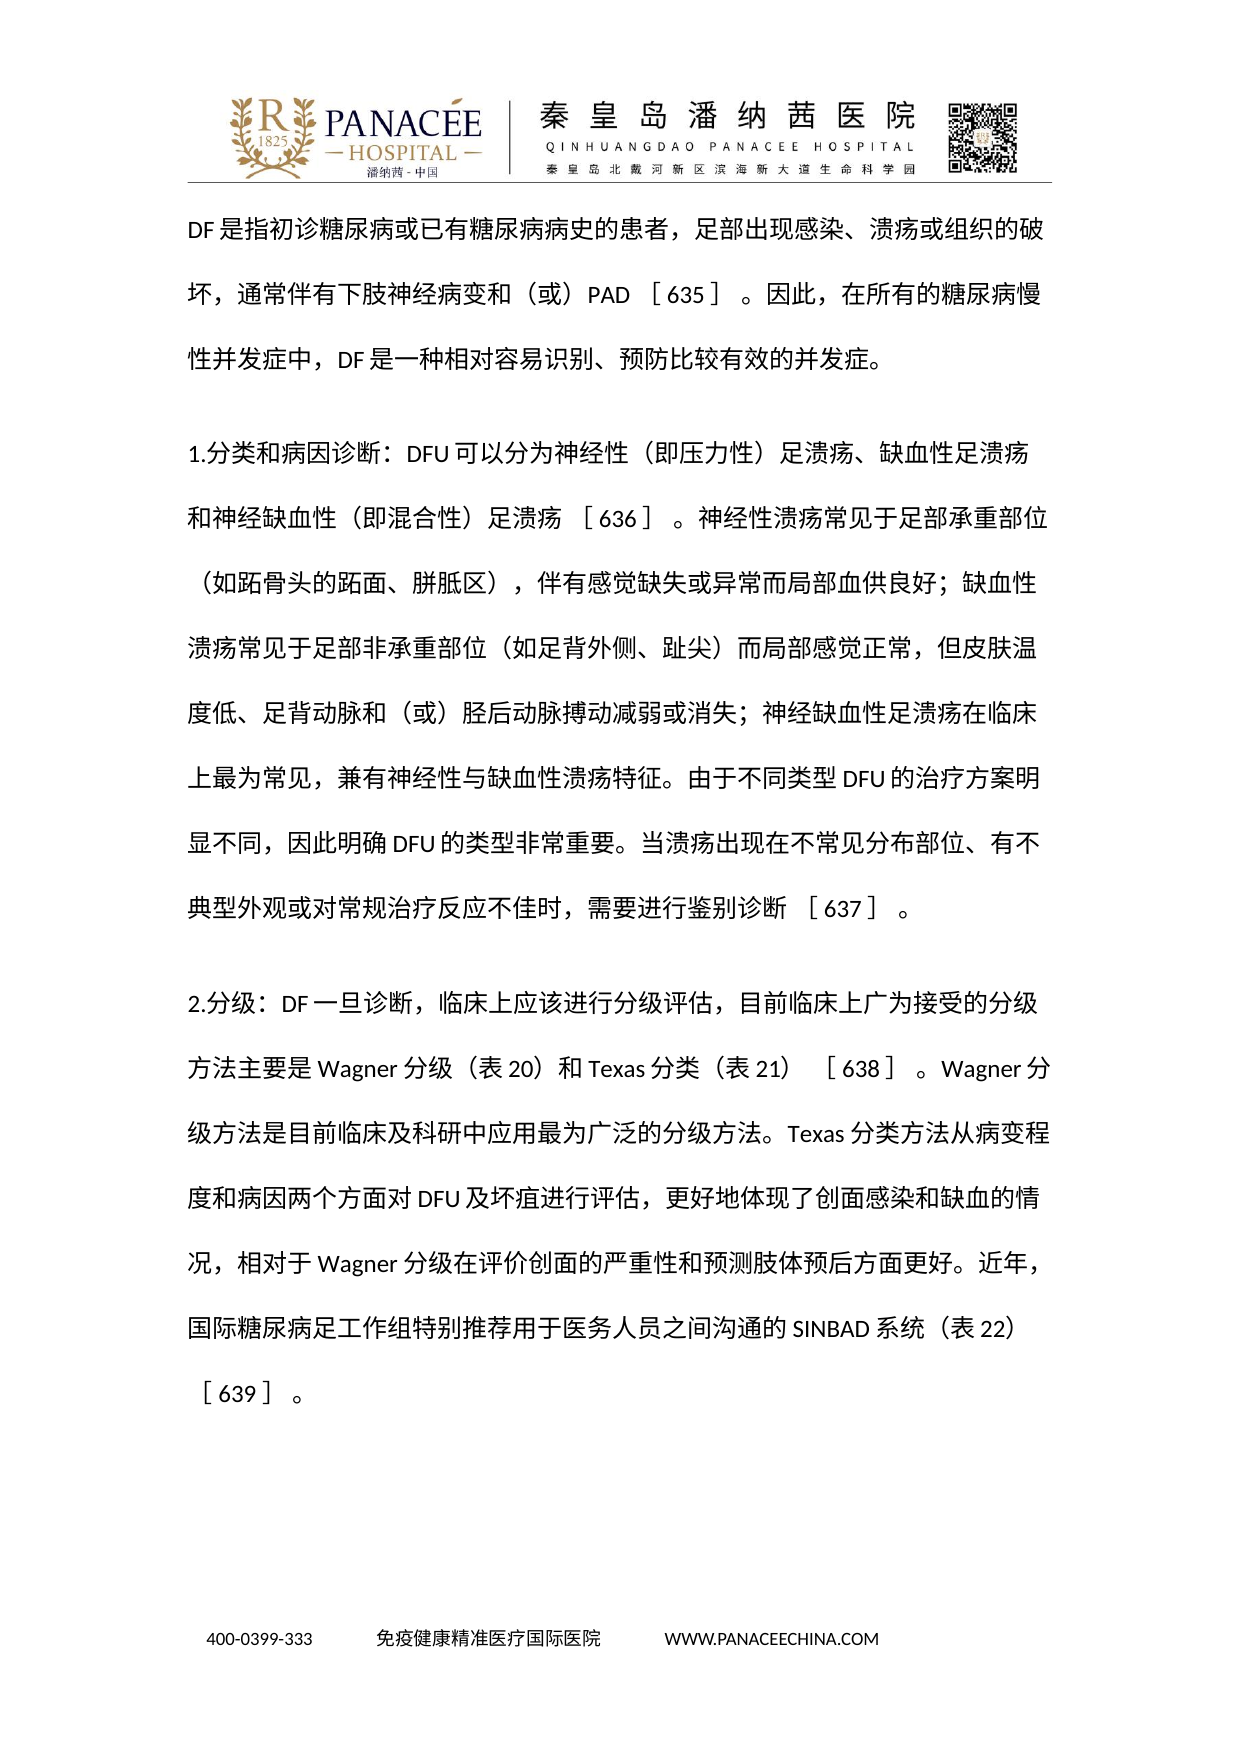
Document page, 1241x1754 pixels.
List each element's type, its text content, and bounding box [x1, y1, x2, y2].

text DF是指初诊糖尿病或已有糖尿病病史的患者，足部出现感染、溃疡或组织的破坏，通常伴有下肢神经病变和（或）PAD ［ 635 ］ 。因此，在所有的糖尿病慢性并发症中，DF是一种相对容易识别、预防比较有效的并发症。 [187, 195, 1053, 390]
text 2.分级：DF一旦诊断，临床上应该进行分级评估，目前临床上广为接受的分级方法主要是Wagner分级（表20）和Texas分类（表21） ［ 638 ］ 。Wagner分级方法是目前临床及科研中应用最为广泛的分级方法。Texas分类方法从病变程度和病因两个方面对DFU及坏疽进行评估，更好地体现了创面感染和缺血的情况，相对于Wagner分级在评价创面的严重性和预测肢体预后方面更好。近年，国际糖尿病足工作组特别推荐用于医务人员之间沟通的SINBAD系统（表22） ［ 639 ］ 。 [187, 969, 1053, 1424]
picture [187, 90, 1053, 183]
text 1.分类和病因诊断：DFU可以分为神经性（即压力性）足溃疡、缺血性足溃疡和神经缺血性（即混合性）足溃疡 ［ 636 ］ 。神经性溃疡常见于足部承重部位（如跖骨头的跖面、胼胝区），伴有感觉缺失或异常而局部血供良好；缺血性溃疡常见于足部非承重部位（如足背外侧、趾尖）而局部感觉正常，但皮肤温度低、足背动脉和（或）胫后动脉搏动减弱或消失；神经缺血性足溃疡在临床上最为常见，兼有神经性与缺血性溃疡特征。由于不同类型DFU的治疗方案明显不同，因此明确DFU的类型非常重要。当溃疡出现在不常见分布部位、有不典型外观或对常规治疗反应不佳时，需要进行鉴别诊断 ［ 637 ］ 。 [187, 419, 1053, 939]
